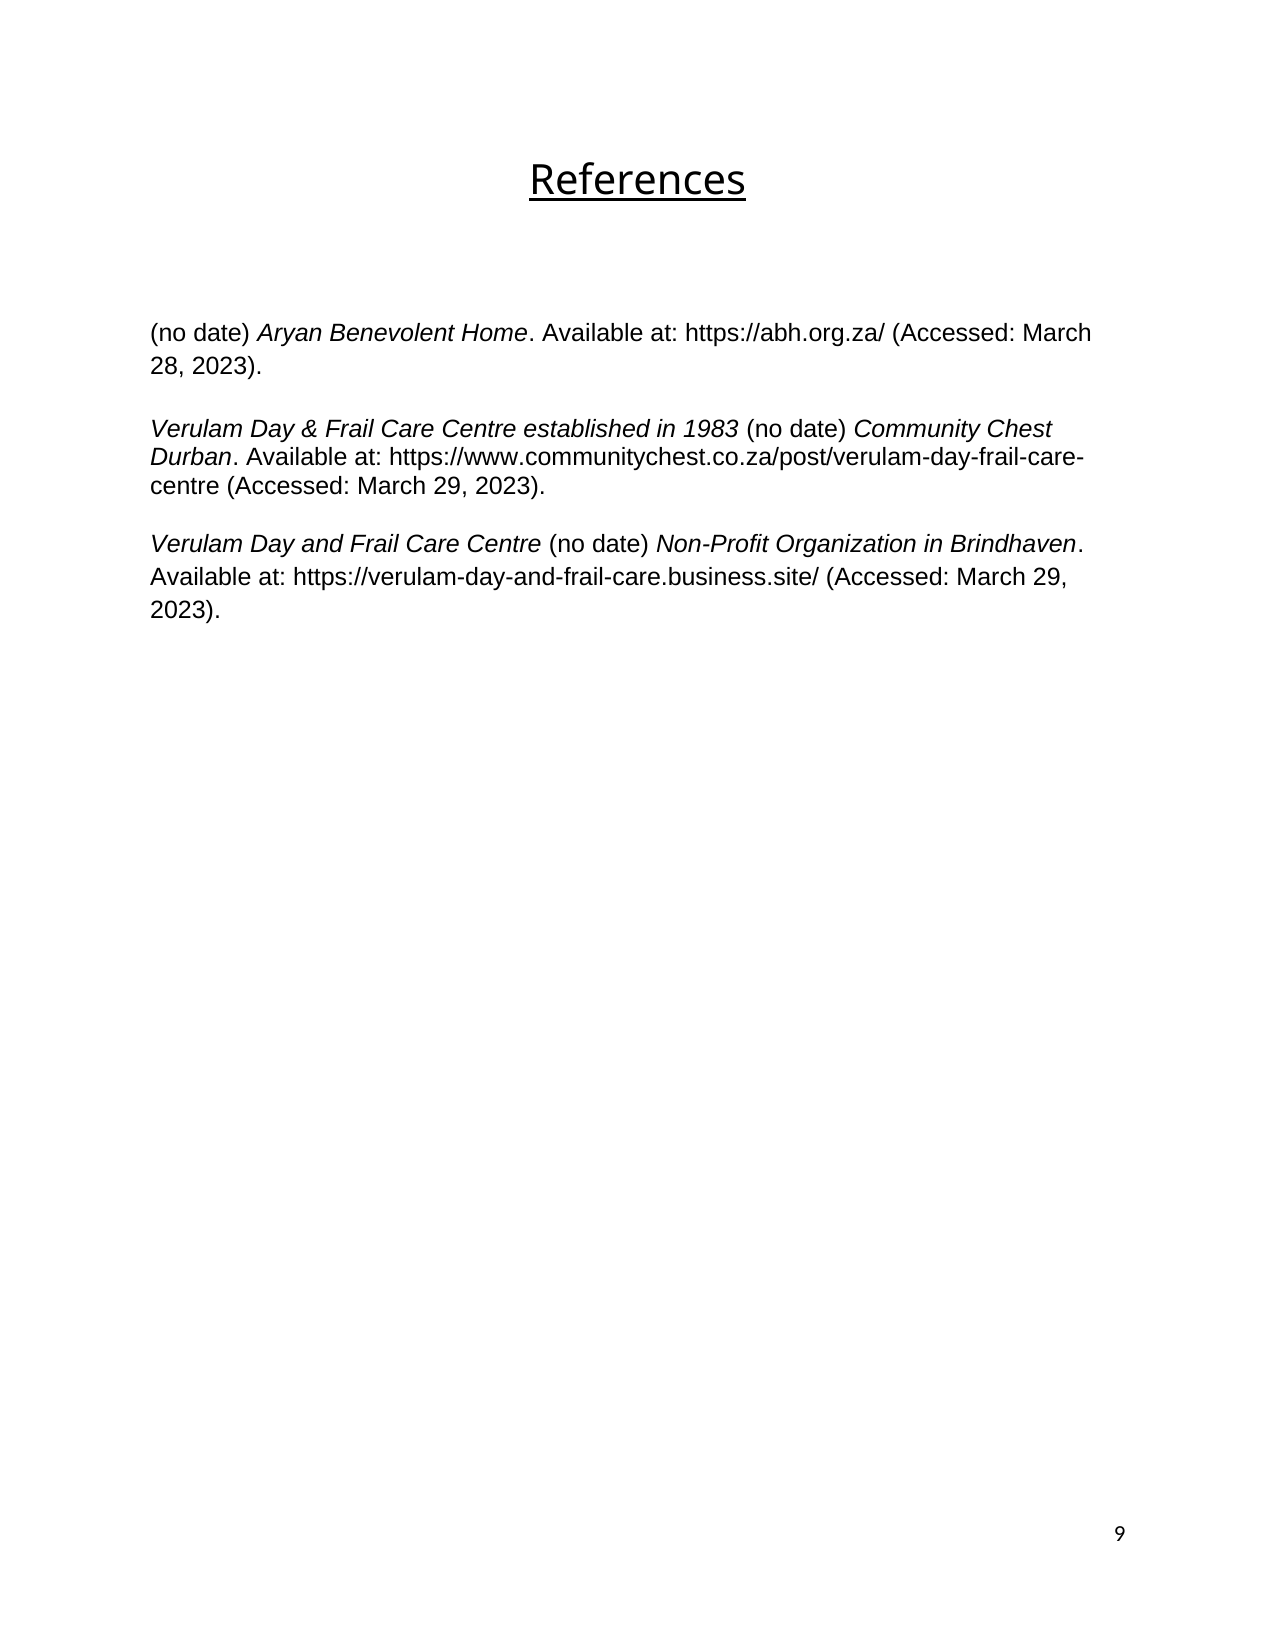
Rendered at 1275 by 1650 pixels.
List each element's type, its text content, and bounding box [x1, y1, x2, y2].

text (no date) Aryan Benevolent Home. Available at: https://abh.org.za/ (Accessed: March 28, 2023). [150, 318, 1125, 380]
text References [150, 150, 1125, 207]
text Verulam Day & Frail Care Centre established in 1983 (no date) Community Chest Durban. Available at: https://www.communitychest.co.za/post/verulam-day-frail-care-centre (Accessed: March 29, 2023). [150, 413, 1125, 500]
text Verulam Day and Frail Care Centre (no date) Non-Profit Organization in Brindhaven. Available at: https://verulam-day-and-frail-care.business.site/ (Accessed: March 29, 2023). [150, 529, 1125, 624]
